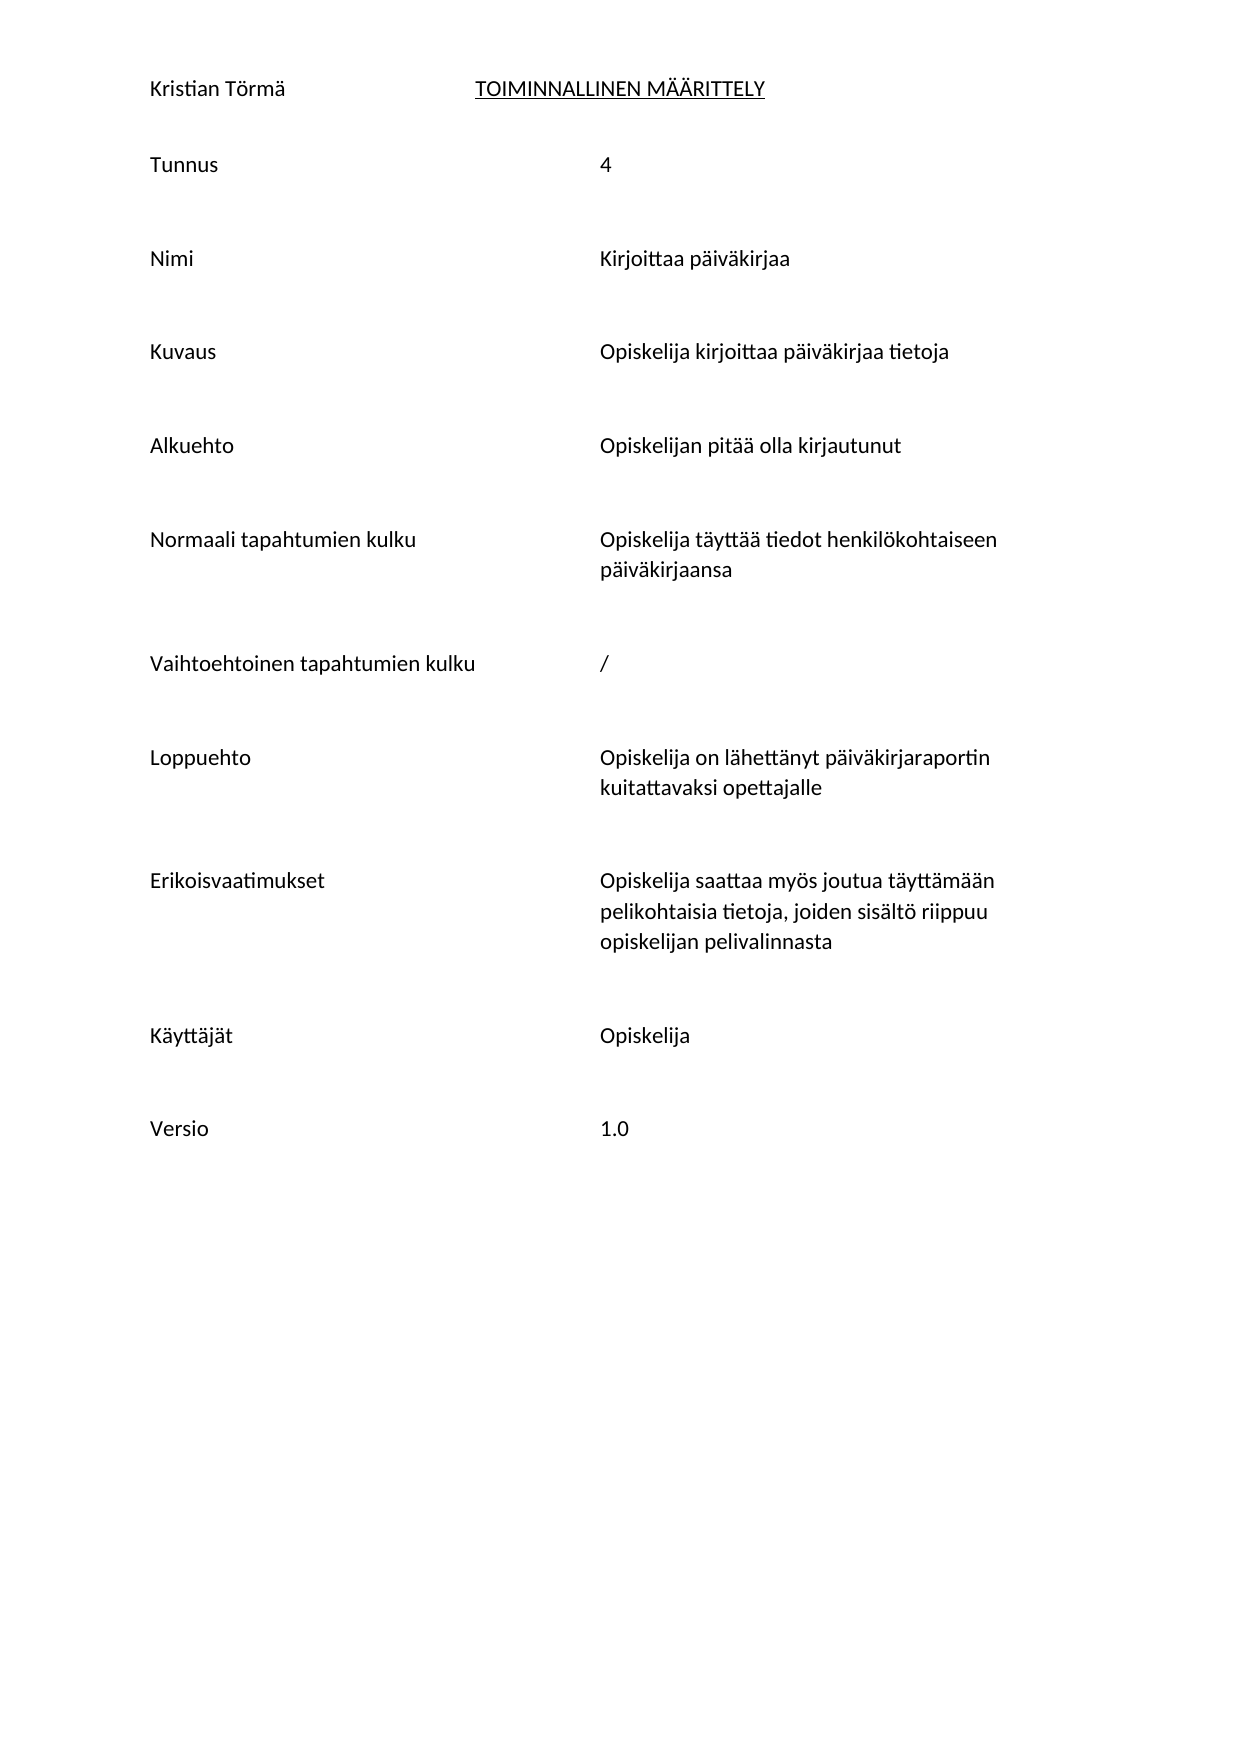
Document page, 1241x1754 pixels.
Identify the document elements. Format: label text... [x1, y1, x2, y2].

text Erikoisvaatimukset Opiskelija saattaa myös joutua täyttämään pelikohtaisia tietoja, joiden sisältö riippuu opiskelijan pelivalinnasta [150, 867, 1090, 955]
text Nimi Kirjoittaa päiväkirjaa [150, 244, 1090, 272]
text Käyttäjät Opiskelija [150, 1021, 1090, 1049]
text Loppuehto Opiskelija on lähettänyt päiväkirjaraportin kuitattavaksi opettajalle [150, 743, 1090, 801]
text Kuvaus Opiskelija kirjoittaa päiväkirjaa tietoja [150, 337, 1090, 366]
text Versio 1.0 [150, 1114, 1090, 1143]
text Normaali tapahtumien kulku Opiskelija täyttää tiedot henkilökohtaiseen päiväkirjaansa [150, 525, 1090, 583]
text Vaihtoehtoinen tapahtumien kulku / [150, 649, 1090, 677]
text Alkuehto Opiskelijan pitää olla kirjautunut [150, 431, 1090, 459]
text Tunnus 4 [150, 150, 1090, 178]
